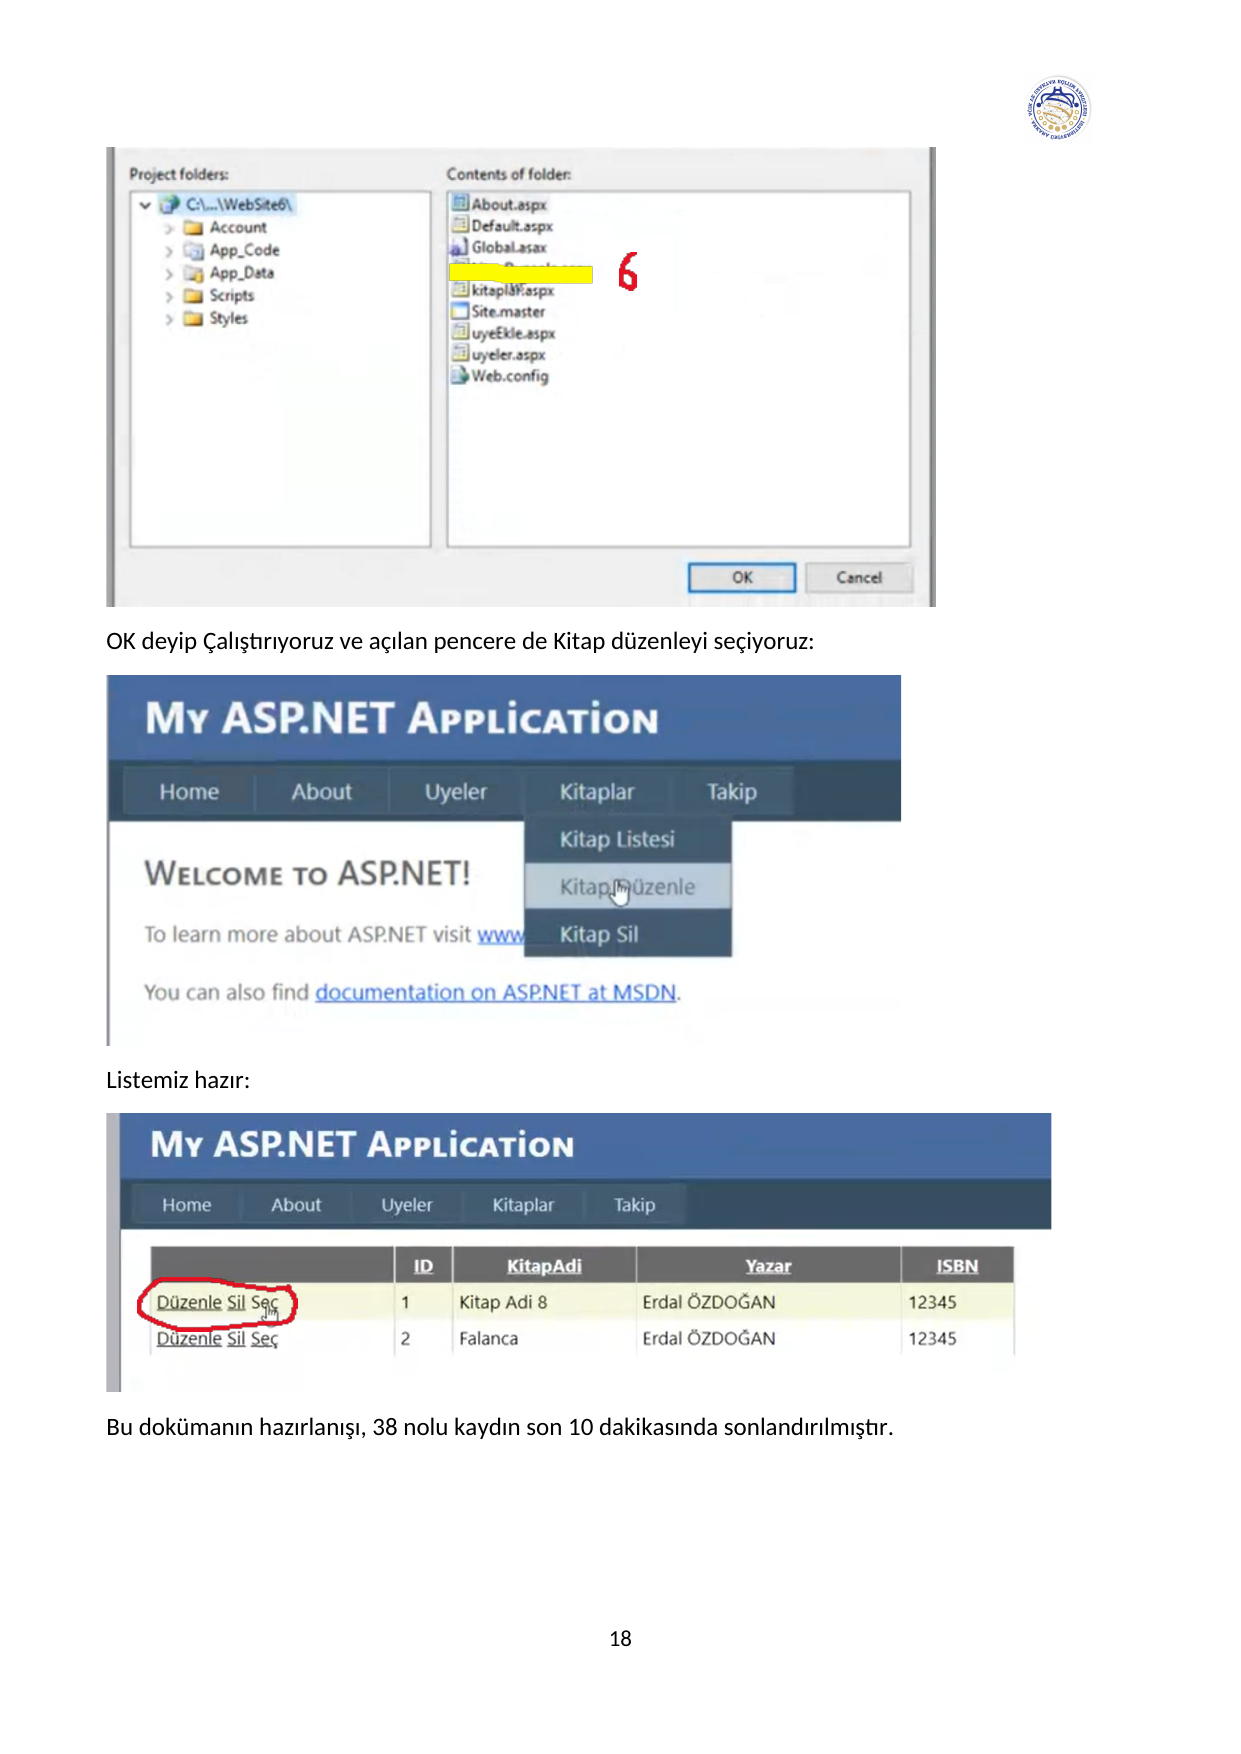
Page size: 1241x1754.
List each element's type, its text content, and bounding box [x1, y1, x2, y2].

picture [106, 147, 936, 607]
text Listemiz hazır: [106, 1064, 1169, 1094]
text Bu dokümanın hazırlanışı, 38 nolu kaydın son 10 dakikasında sonlandırılmıştır. [106, 1411, 1169, 1441]
picture [106, 1113, 1052, 1392]
text OK deyip Çalıştırıyoruz ve açılan pencere de Kitap düzenleyi seçiyoruz: [106, 625, 1169, 656]
picture [106, 675, 902, 1046]
picture [1022, 73, 1093, 145]
